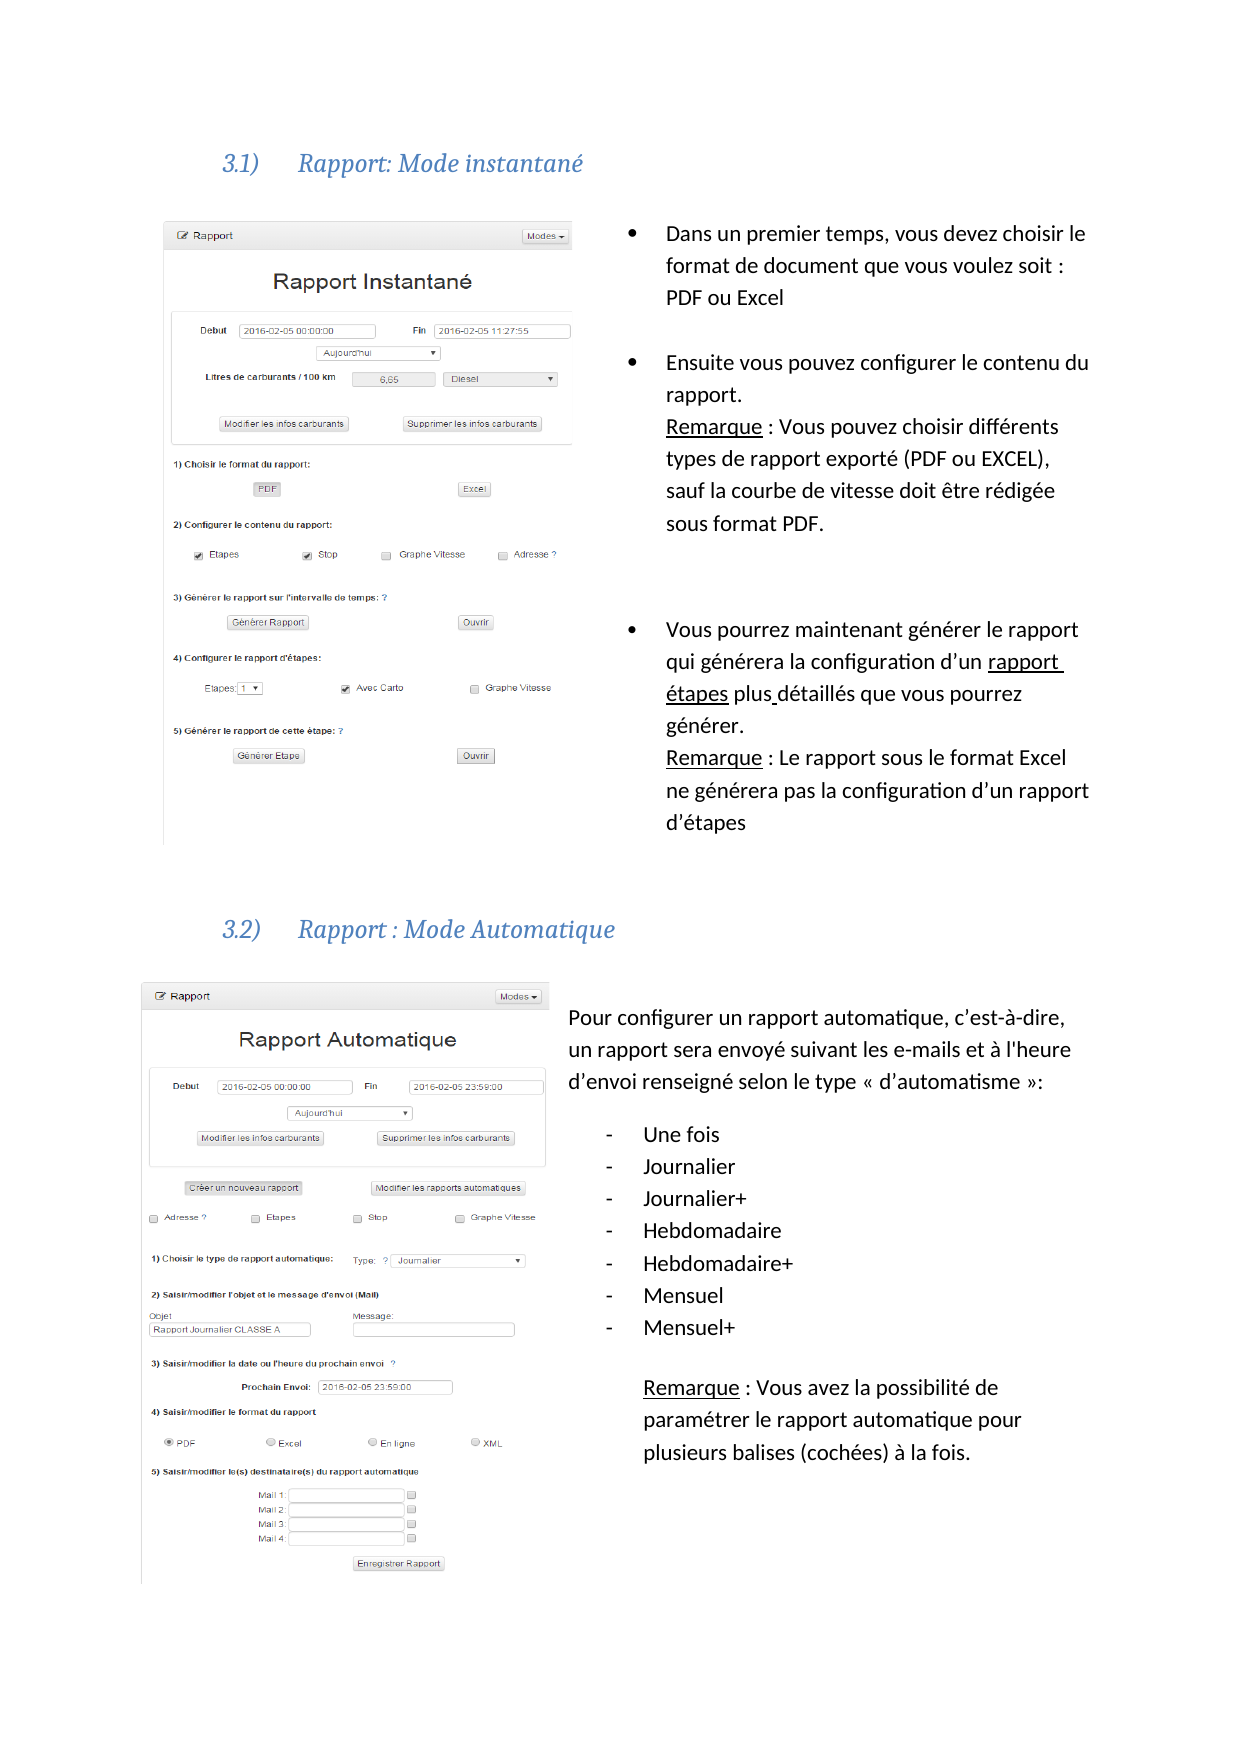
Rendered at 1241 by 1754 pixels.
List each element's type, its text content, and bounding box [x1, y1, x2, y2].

list Vous pourrez maintenant générer le rapport qui générera la configuration d’un rapport étapes plus détaillés que vous pourrez générer. Remarque : Le rapport sous le format Excel ne générera pas la configuration d’un rapport d’étapes [572, 615, 1093, 836]
list Mensuel [549, 1281, 1093, 1309]
list Mensuel+ Remarque : Vous avez la possibilité de paramétrer le rapport automatique pour plusieurs balises (cochées) à la fois. [549, 1313, 1093, 1466]
list Hebdomadaire [549, 1217, 1093, 1245]
picture [162, 221, 572, 844]
subtitle Rapport: Mode instantané [223, 148, 1093, 214]
list Hebdomadaire+ [549, 1249, 1093, 1277]
list Journalier+ [549, 1184, 1093, 1212]
subtitle Rapport : Mode Automatique [223, 914, 1093, 945]
list Ensuite vous pouvez configurer le contenu du rapport. Remarque : Vous pouvez choisir différents types de rapport exporté (PDF ou EXCEL), sauf la courbe de vitesse doit être rédigée sous format PDF. [572, 348, 1093, 537]
picture [140, 982, 549, 1582]
list Dans un premier temps, vous devez choisir le format de document que vous voulez soit : PDF ou Excel [185, 219, 1093, 311]
text Pour configurer un rapport automatique, c’est-à-dire, un rapport sera envoyé suivant les e-mails et à l'heure d’envoi renseigné selon le type « d’automatisme »: [549, 1003, 1093, 1095]
list Une fois [549, 1120, 1093, 1148]
list Journalier [549, 1152, 1093, 1180]
